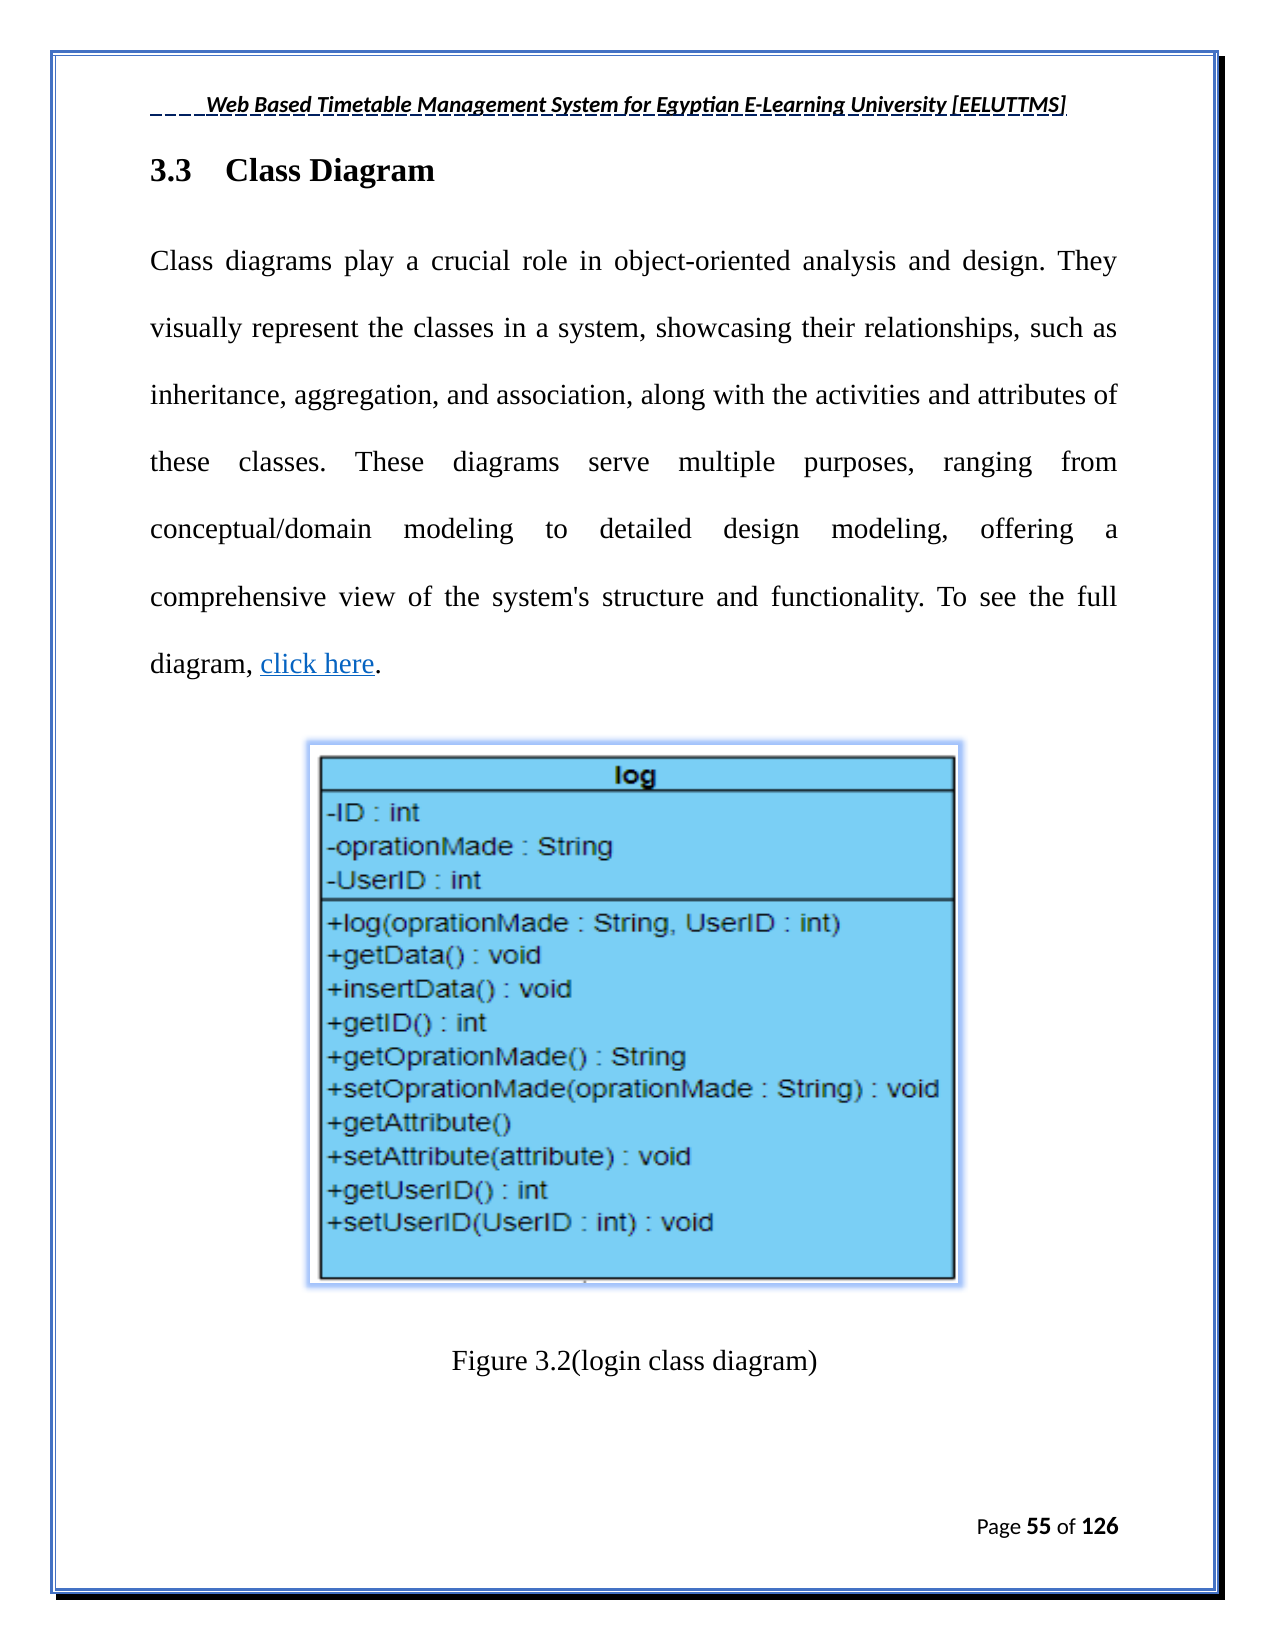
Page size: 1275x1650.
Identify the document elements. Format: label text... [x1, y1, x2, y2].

picture [310, 745, 958, 1283]
text Figure 3.2(login class diagram) [150, 1343, 1119, 1377]
list Class Diagram [150, 150, 1119, 188]
text Class diagrams play a crucial role in object-oriented analysis and design. They visually represent the classes in a system, showcasing their relationships, such as inheritance, aggregation, and association, along with the activities and attributes of these classes. These diagrams serve multiple purposes, ranging from conceptual/domain modeling to detailed design modeling, offering a comprehensive view of the system's structure and functionality. To see the full diagram, click here. [150, 243, 1119, 679]
